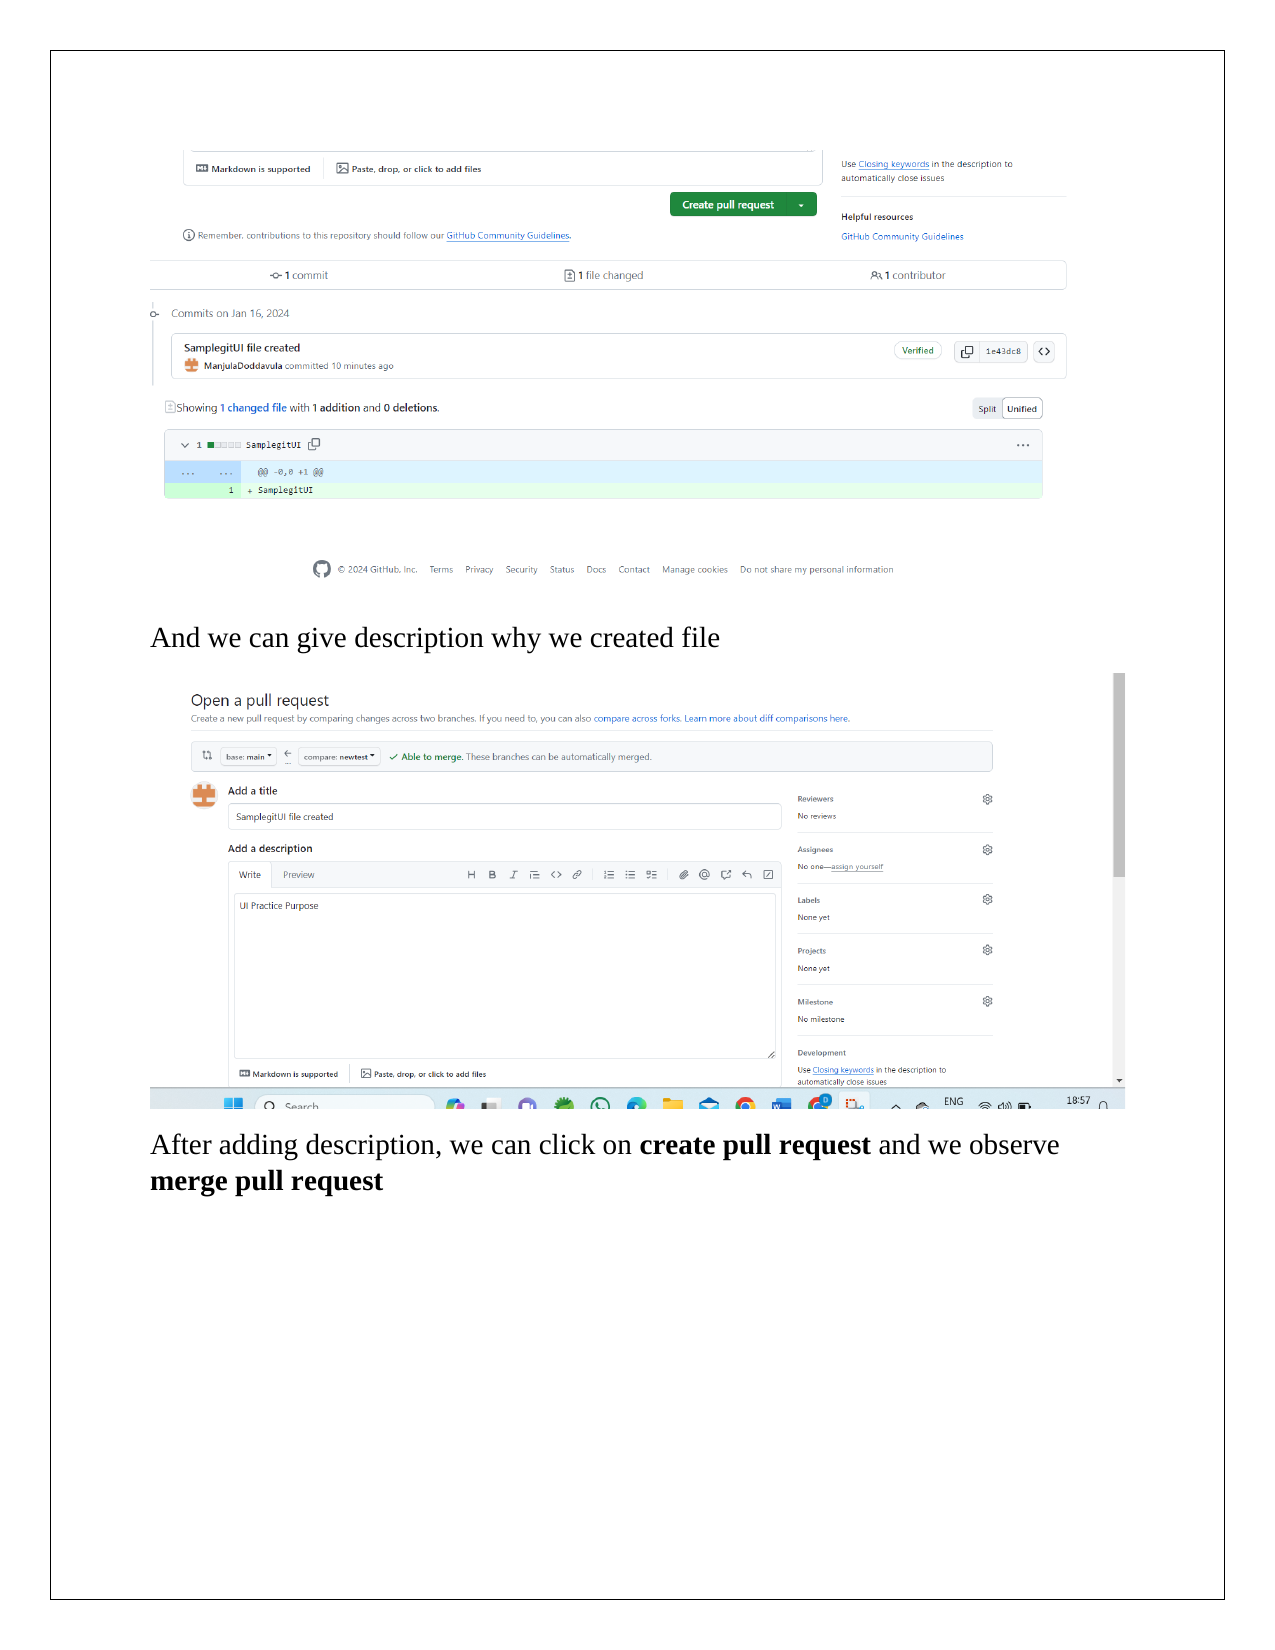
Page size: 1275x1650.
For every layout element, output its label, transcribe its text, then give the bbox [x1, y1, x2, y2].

picture [150, 150, 1125, 602]
text After adding description, we can click on create pull request and we observe merge pull request [150, 1127, 1125, 1197]
text And we can give description why we created file [150, 621, 1125, 654]
picture [150, 673, 1125, 1109]
